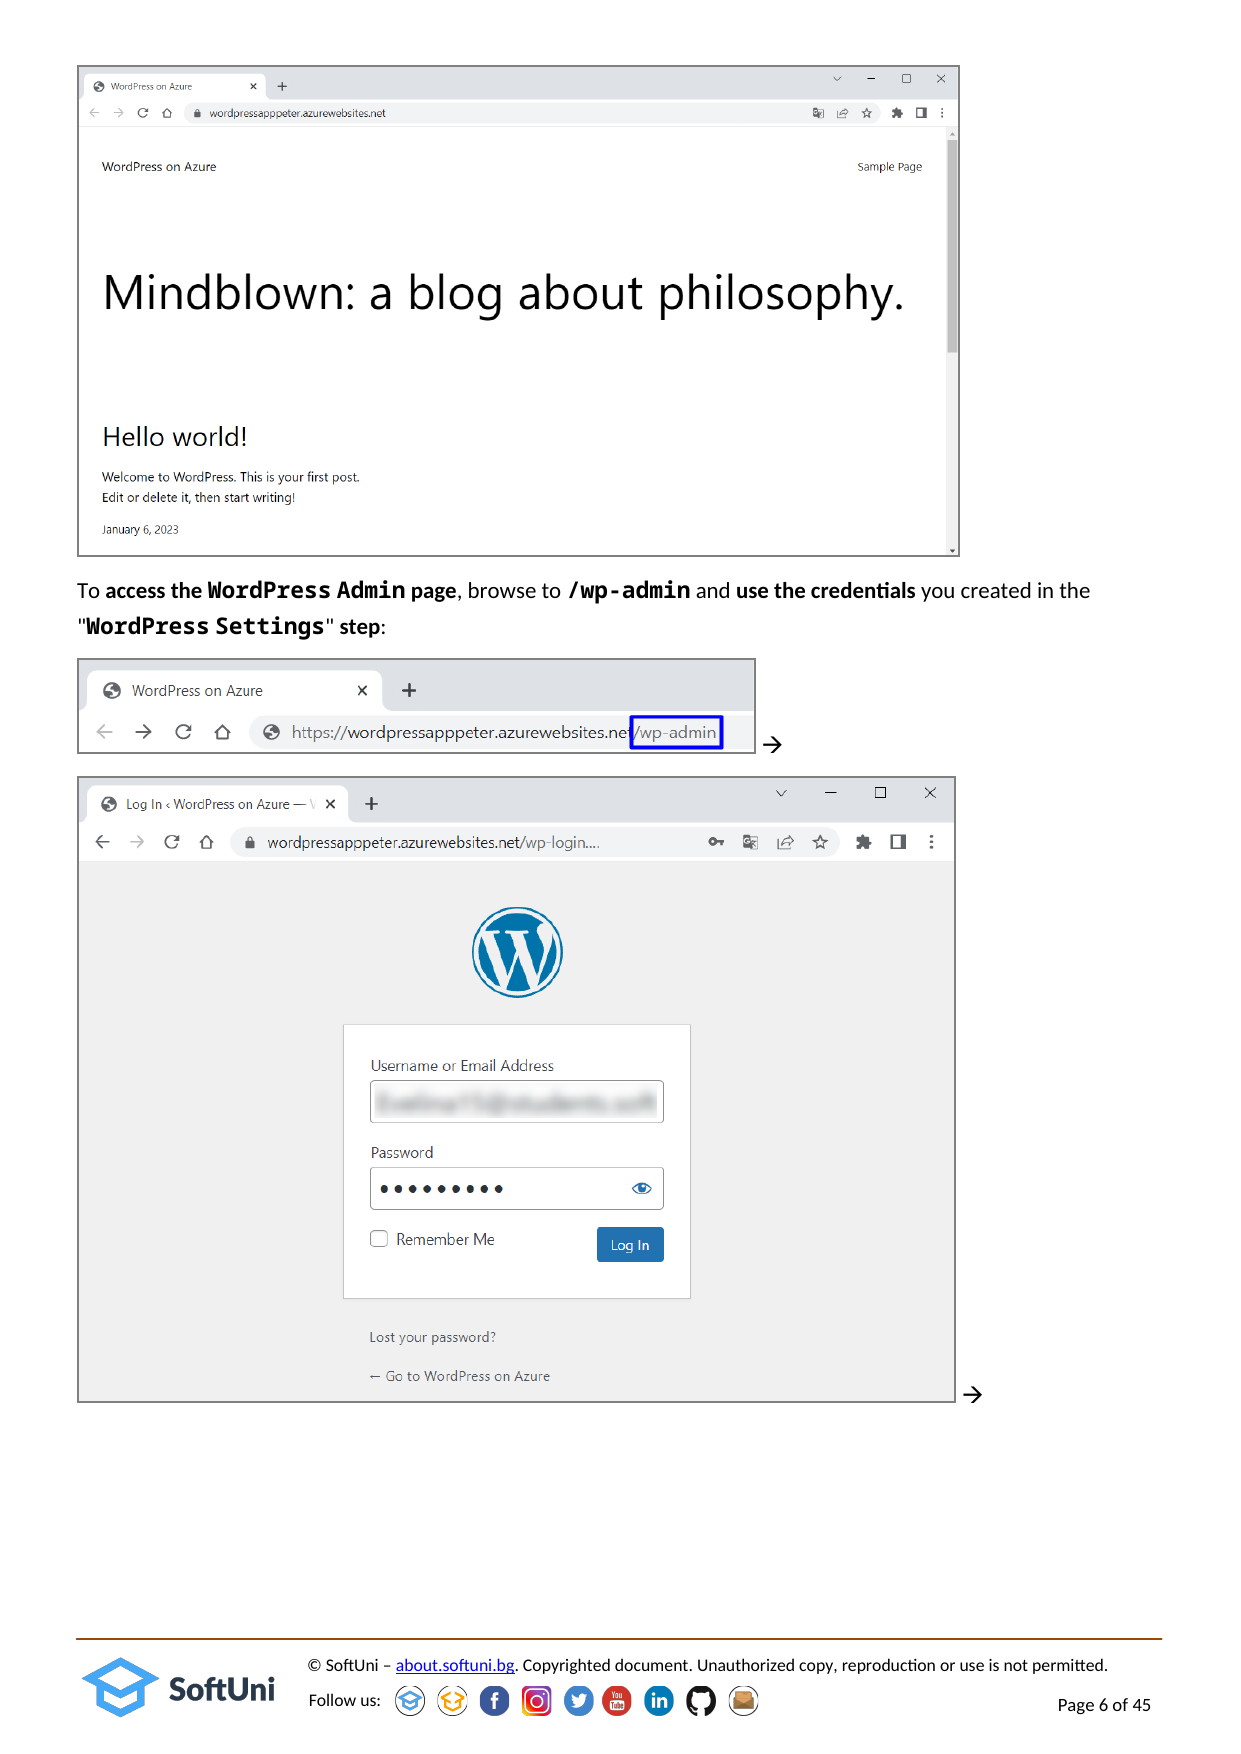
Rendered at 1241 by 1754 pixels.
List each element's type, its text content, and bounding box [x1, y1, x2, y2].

picture [728, 1686, 759, 1716]
picture [665, 1707, 674, 1716]
picture [564, 1686, 594, 1716]
picture [395, 1686, 425, 1716]
text To access the WordPress Admin page, browse to /wp-admin and use the credentials you created in the "WordPress Settings" step: [77, 574, 1163, 641]
picture [644, 1707, 653, 1716]
picture [667, 1686, 674, 1694]
picture [479, 1686, 510, 1716]
picture [644, 1686, 651, 1694]
picture [75, 1651, 281, 1723]
picture [79, 778, 954, 1401]
picture [522, 1686, 552, 1716]
picture [658, 1698, 667, 1707]
picture [602, 1686, 632, 1716]
picture [686, 1686, 716, 1716]
picture [79, 660, 754, 752]
picture [79, 67, 958, 555]
picture [437, 1686, 468, 1716]
